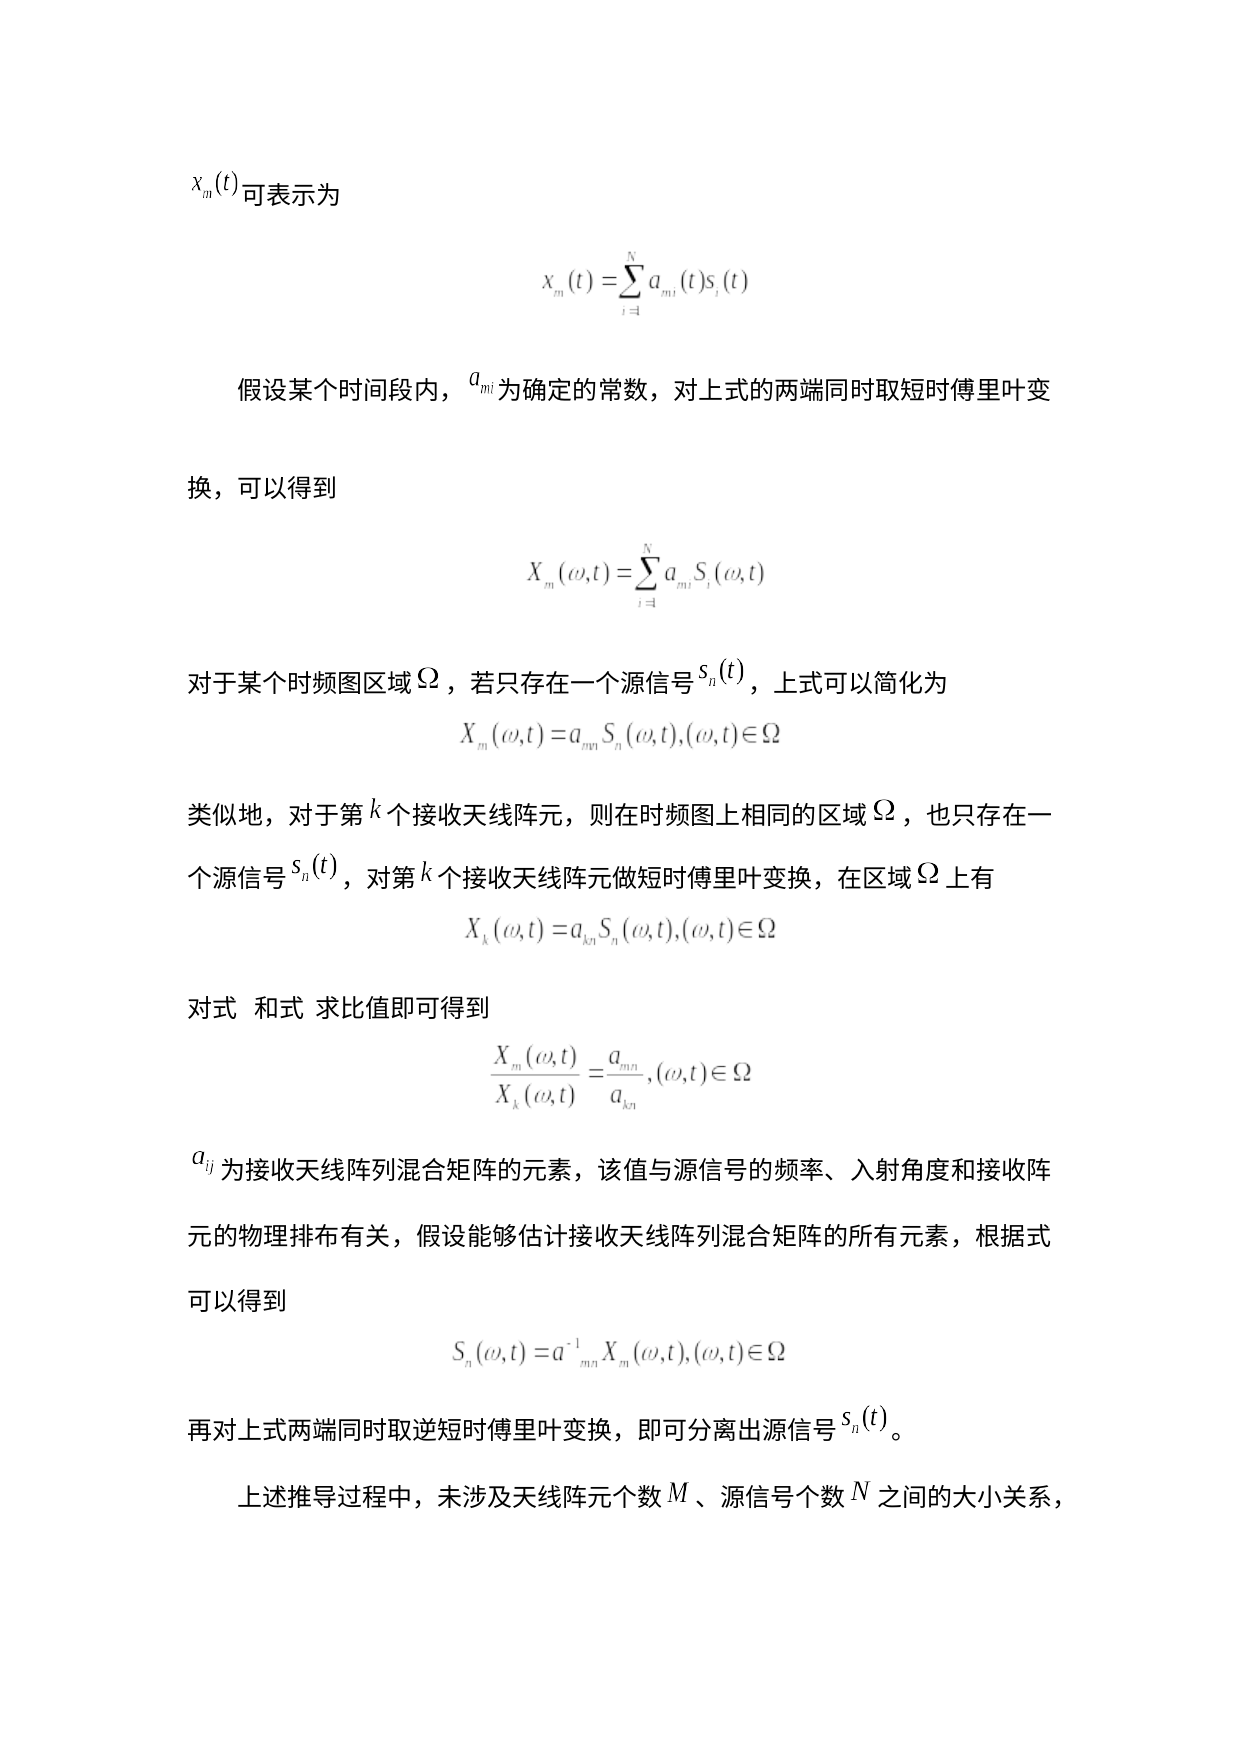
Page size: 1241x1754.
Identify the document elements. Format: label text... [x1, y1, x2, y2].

text 再对上式两端同时取逆短时傅里叶变换，即可分离出源信号。 [187, 1397, 1053, 1462]
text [187, 162, 1053, 227]
text 类似地，对于第个接收天线阵元，则在时频图上相同的区域，也只存在一个源信号，对第个接收天线阵元做短时傅里叶变换，在区域上有 [187, 779, 1053, 909]
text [187, 1462, 1053, 1527]
text 对于某个时频图区域，若只存在一个源信号，上式可以简化为 [187, 649, 1053, 714]
text 假设某个时间段内，为确定的常数，对上式的两端同时取短时傅里叶变换，可以得到 [187, 357, 1053, 519]
text 对式 和式 求比值即可得到 [187, 974, 1053, 1039]
text 为接收天线阵列混合矩阵的元素，该值与源信号的频率、入射角度和接收阵元的物理排布有关，假设能够估计接收天线阵列混合矩阵的所有元素，根据式 可以得到 [187, 1137, 1053, 1332]
